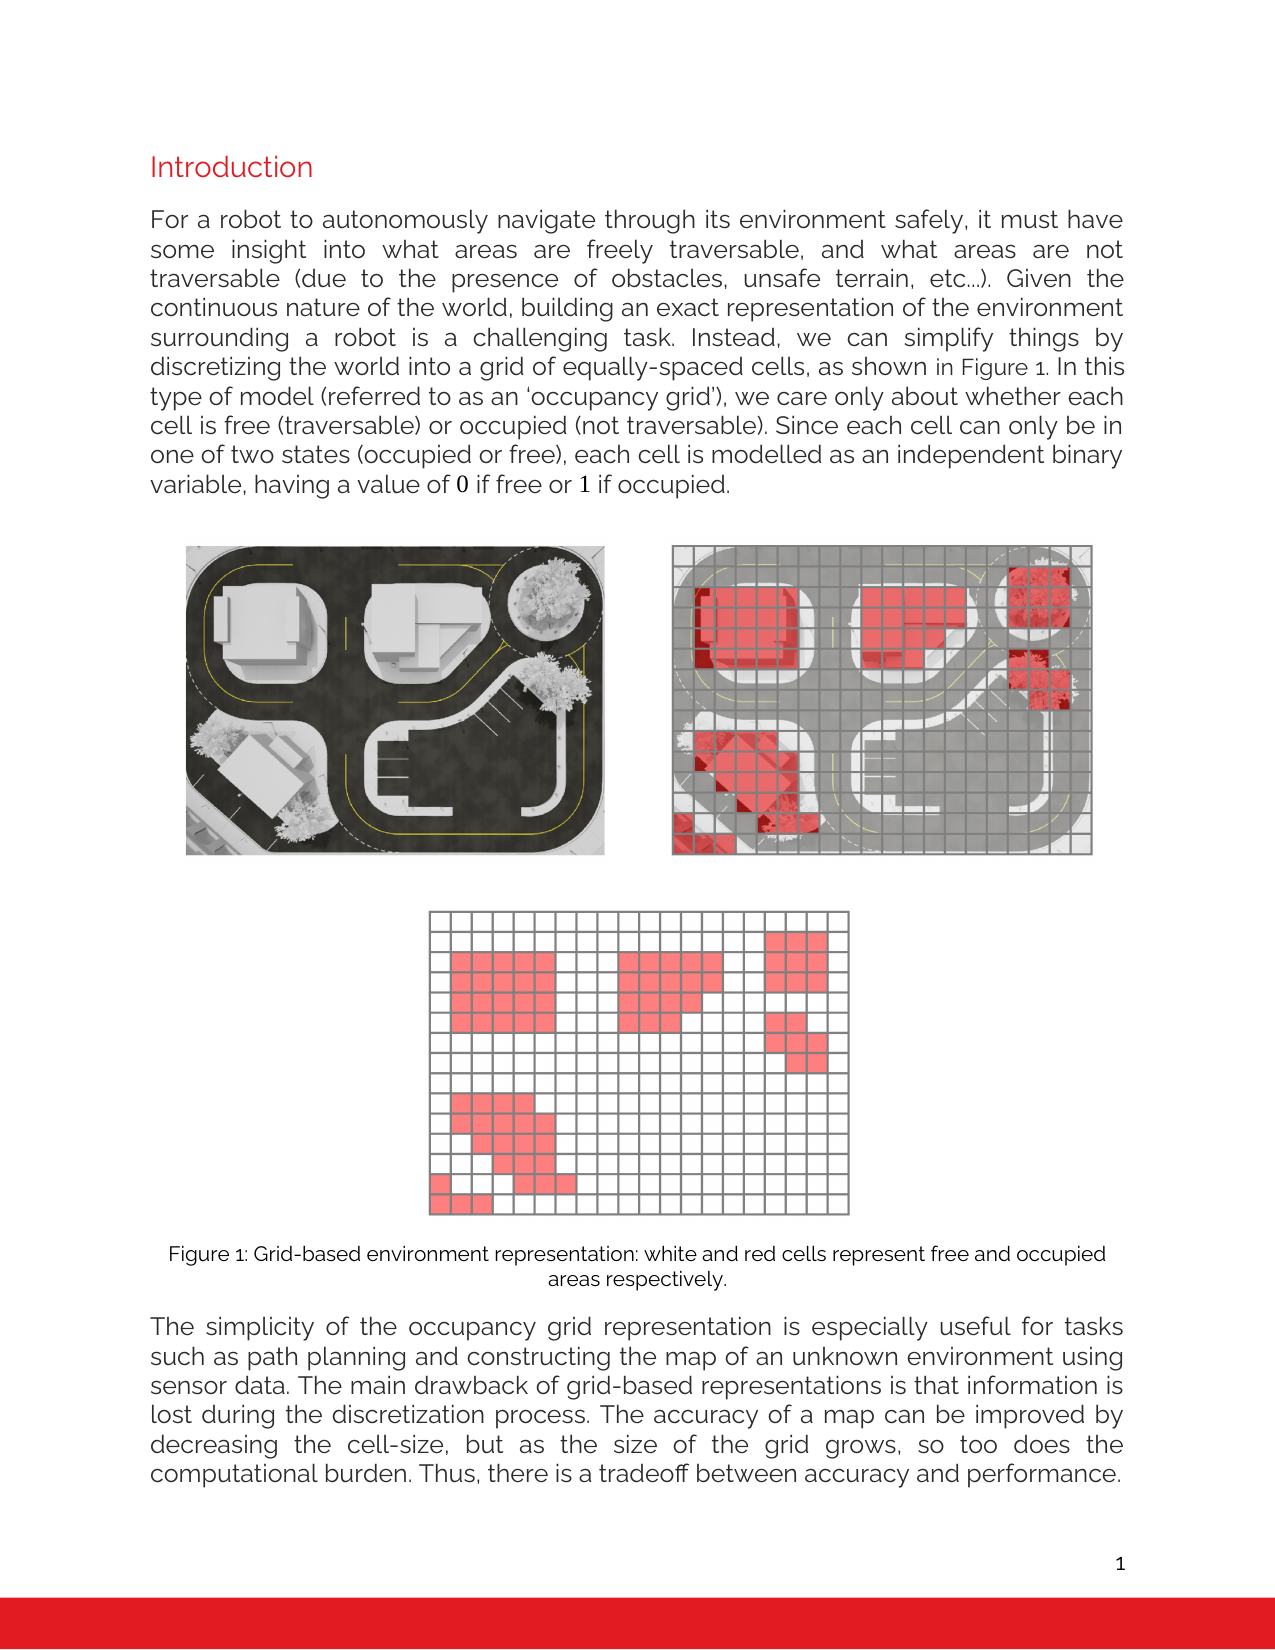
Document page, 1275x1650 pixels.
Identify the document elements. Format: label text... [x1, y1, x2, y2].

picture [420, 902, 855, 1224]
text Figure 1: Grid-based environment representation: white and red cells represent free and occupied areas respectively. [150, 1242, 1125, 1291]
picture [176, 536, 612, 865]
table_header [151, 518, 637, 884]
picture [663, 536, 1099, 864]
text For a robot to autonomously navigate through its environment safely, it must have some insight into what areas are freely traversable, and what areas are not traversable (due to the presence of obstacles, unsafe terrain, etc...). Given the continuous nature of the world, building an exact representation of the environment surrounding a robot is a challenging task. Instead, we can simplify things by discretizing the world into a grid of equally-spaced cells, as shown in Figure 1. In this type of model (referred to as an ‘occupancy grid’), we care only about whether each cell is free (traversable) or occupied (not traversable). Since each cell can only be in one of two states (occupied or free), each cell is modelled as an independent binary variable, having a value of if free or if occupied. [150, 205, 1125, 499]
text The simplicity of the occupancy grid representation is especially useful for tasks such as path planning and constructing the map of an unknown environment using sensor data. The main drawback of grid-based representations is that information is lost during the discretization process. The accuracy of a map can be improved by decreasing the cell-size, but as the size of the grid grows, so too does the computational burden. Thus, there is a tradeoff between accuracy and performance. [150, 1312, 1125, 1488]
table_header [638, 518, 1124, 884]
table_cell [151, 884, 1124, 1242]
subtitle Introduction [150, 150, 1125, 184]
